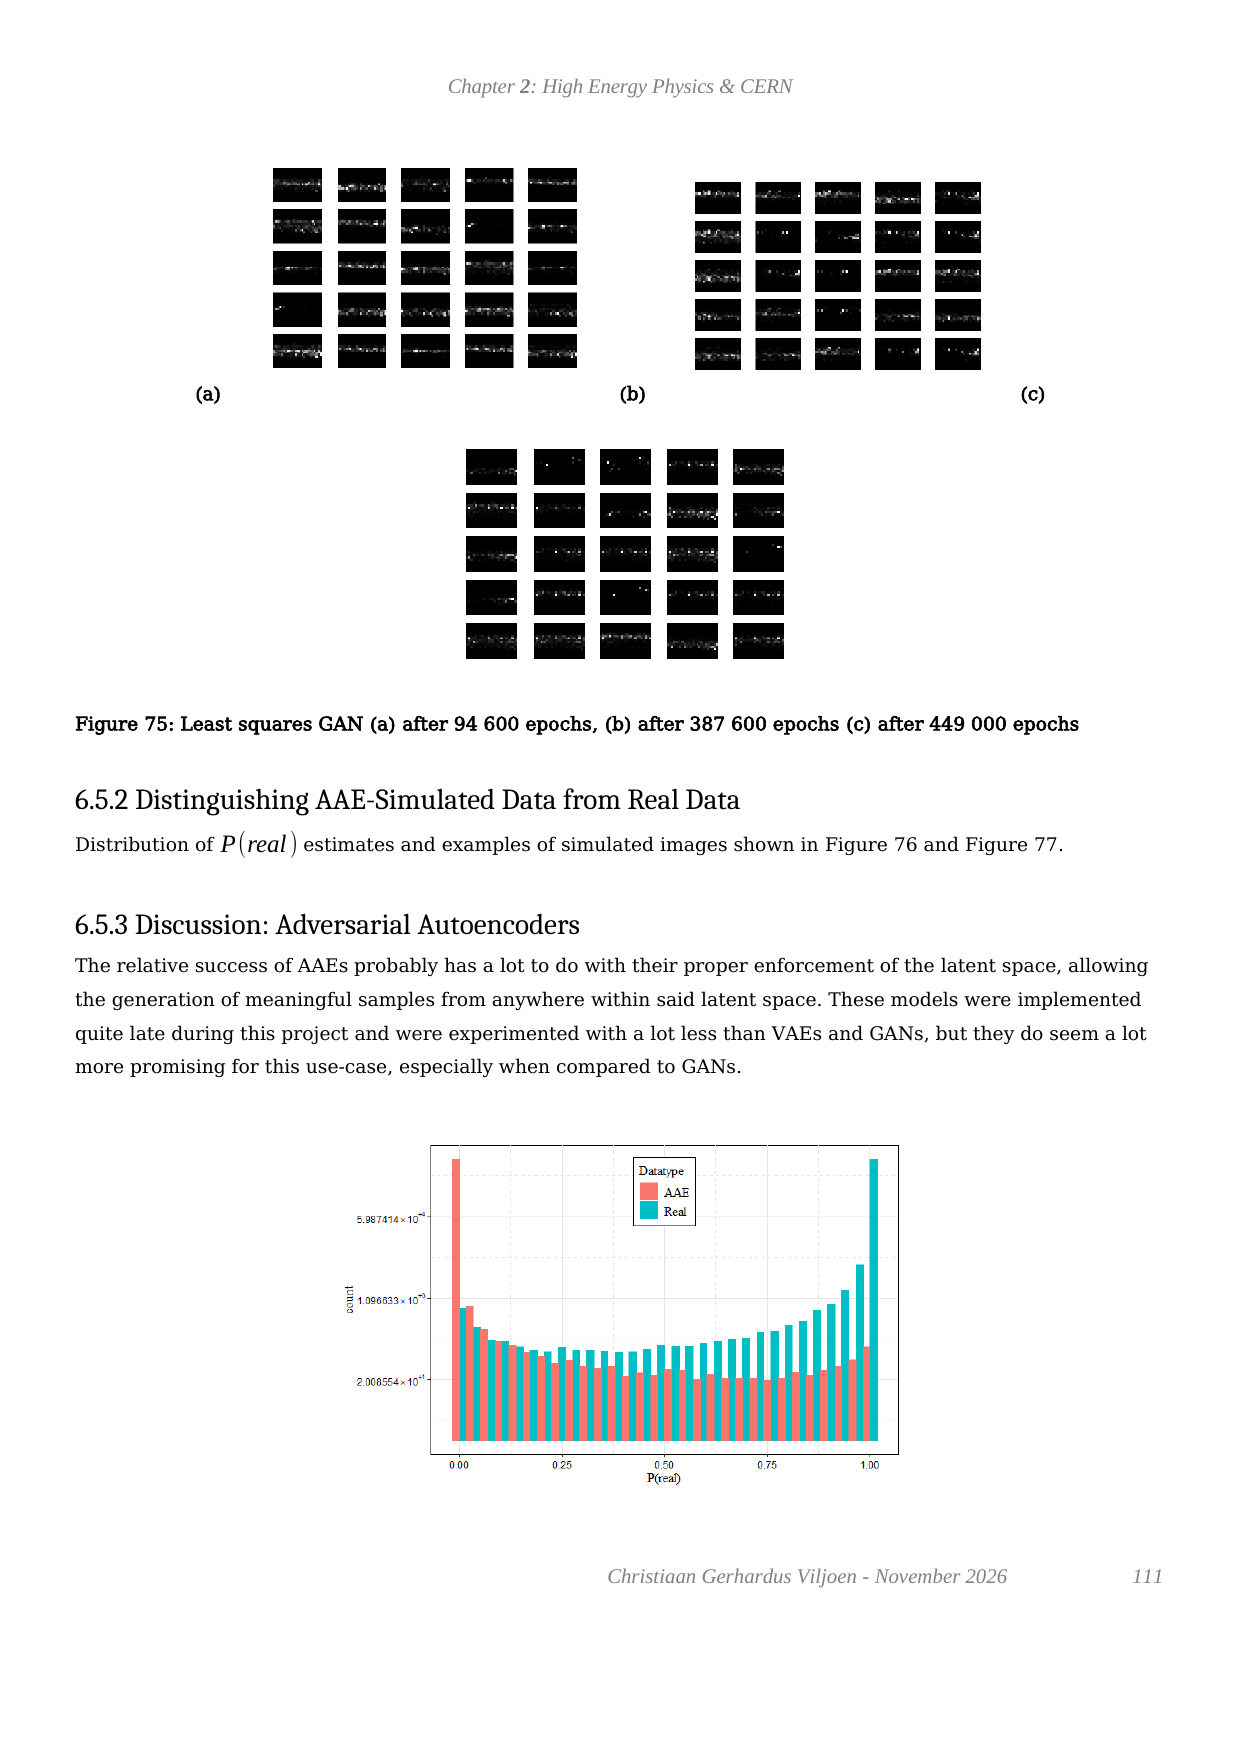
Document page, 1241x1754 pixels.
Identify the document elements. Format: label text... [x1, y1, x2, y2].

text Distribution of estimates and examples of simulated images shown in Figure 76 and Figure 77. [75, 829, 1165, 859]
text The relative success of AAEs probably has a lot to do with their proper enforcement of the latent space, allowing the generation of meaningful samples from anywhere within said latent space. These models were implemented quite late during this project and were experimented with a lot less than VAEs and GANs, but they do seem a lot more promising for this use-case, especially when compared to GANs. [75, 954, 1165, 1078]
picture [336, 1139, 904, 1490]
subtitle Distinguishing AAE-Simulated Data from Real Data [75, 783, 1165, 817]
picture [646, 151, 1020, 401]
picture [412, 415, 828, 693]
picture [221, 135, 619, 401]
subtitle Discussion: Adversarial Autoencoders [75, 908, 1165, 941]
text Figure 75: Least squares GAN (a) after 94 600 epochs, (b) after 387 600 epochs (c) after 449 000 epochs [75, 712, 1165, 734]
